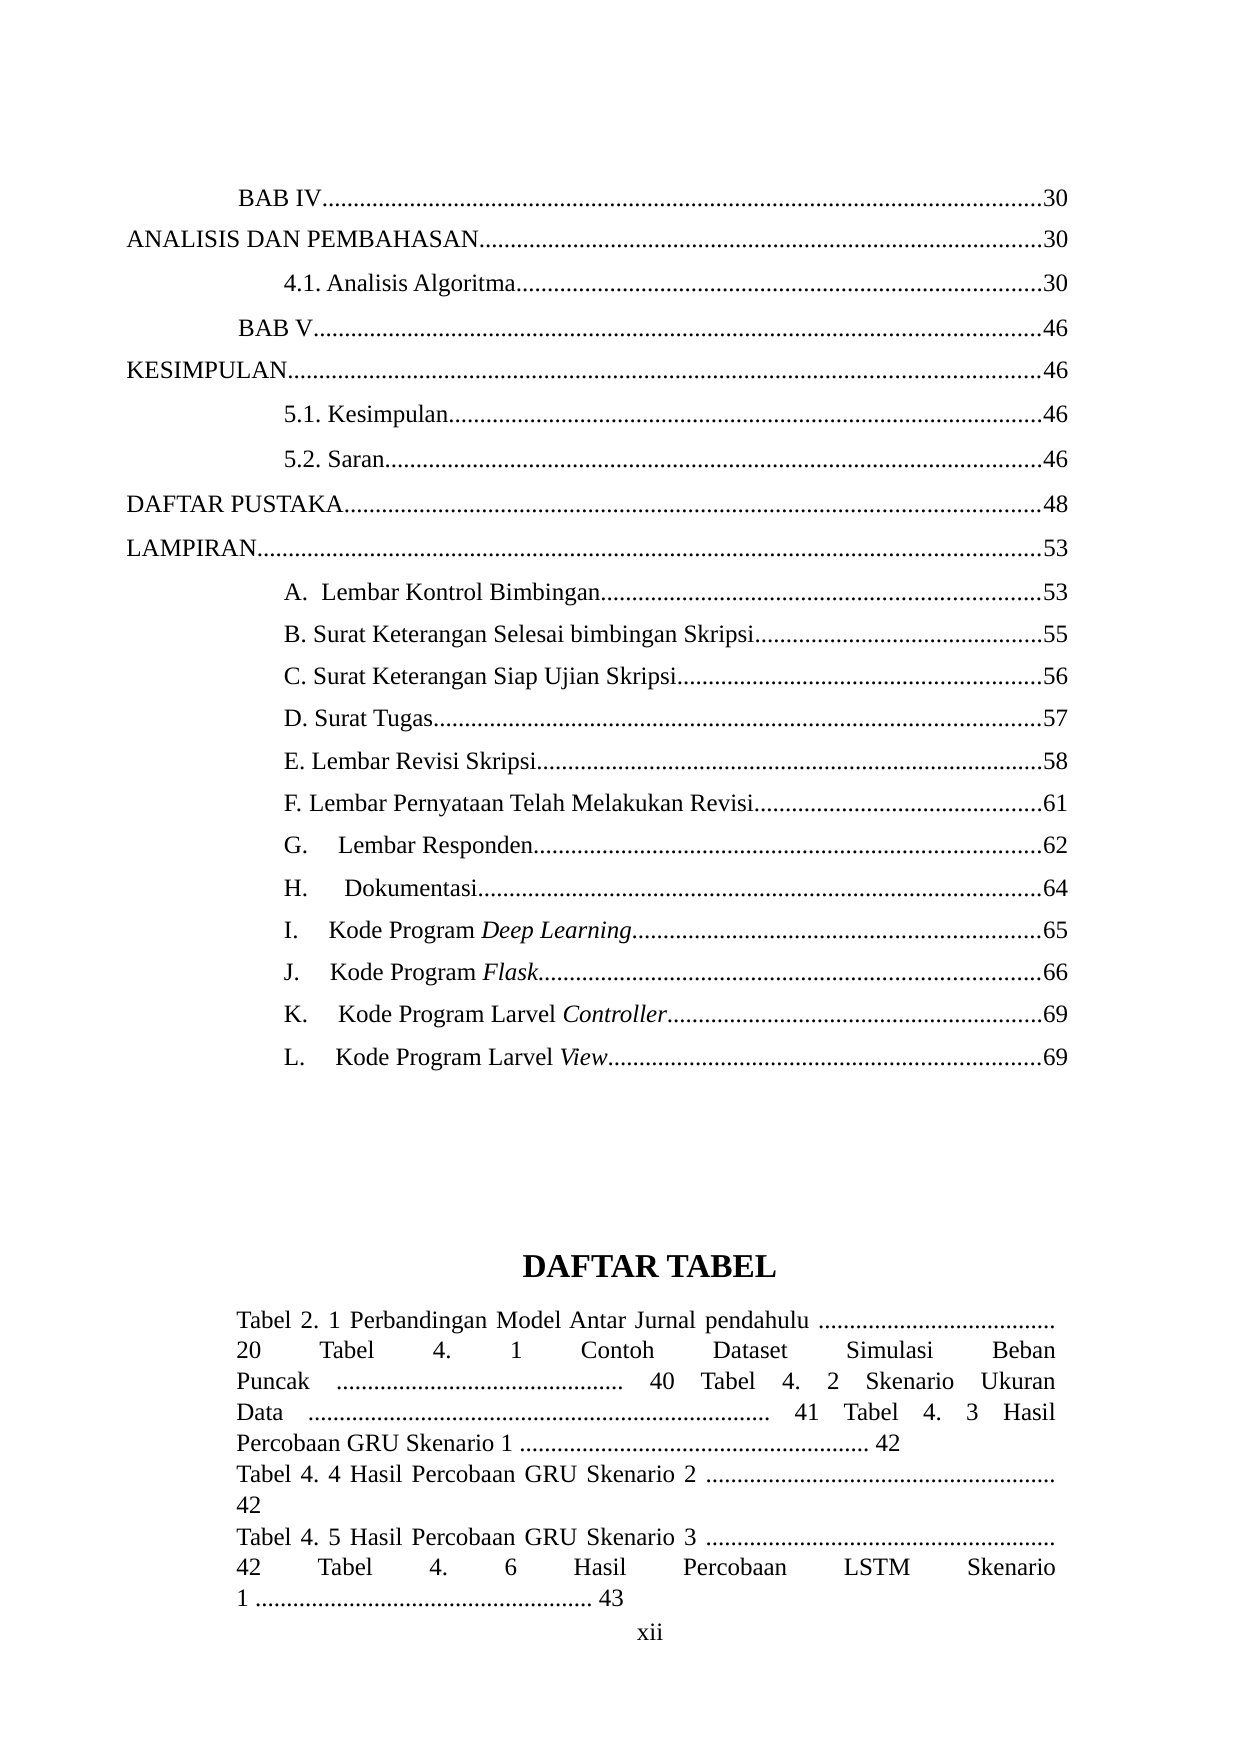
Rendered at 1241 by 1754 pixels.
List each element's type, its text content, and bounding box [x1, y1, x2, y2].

subtitle DAFTAR TABEL [231, 1247, 1069, 1285]
text Tabel 4. 4 Hasil Percobaan GRU Skenario 2 ........................................................ 42 [236, 1459, 1056, 1519]
text Tabel 4. 5 Hasil Percobaan GRU Skenario 3 ........................................................ 42 Tabel 4. 6 Hasil Percobaan LSTM Skenario 1 ...................................................... 43 [236, 1522, 1056, 1612]
text Tabel 2. 1 Perbandingan Model Antar Jurnal pendahulu ...................................... 20 Tabel 4. 1 Contoh Dataset Simulasi Beban Puncak .............................................. 40 Tabel 4. 2 Skenario Ukuran Data .......................................................................... 41 Tabel 4. 3 Hasil Percobaan GRU Skenario 1 ........................................................ 42 [236, 1305, 1056, 1457]
